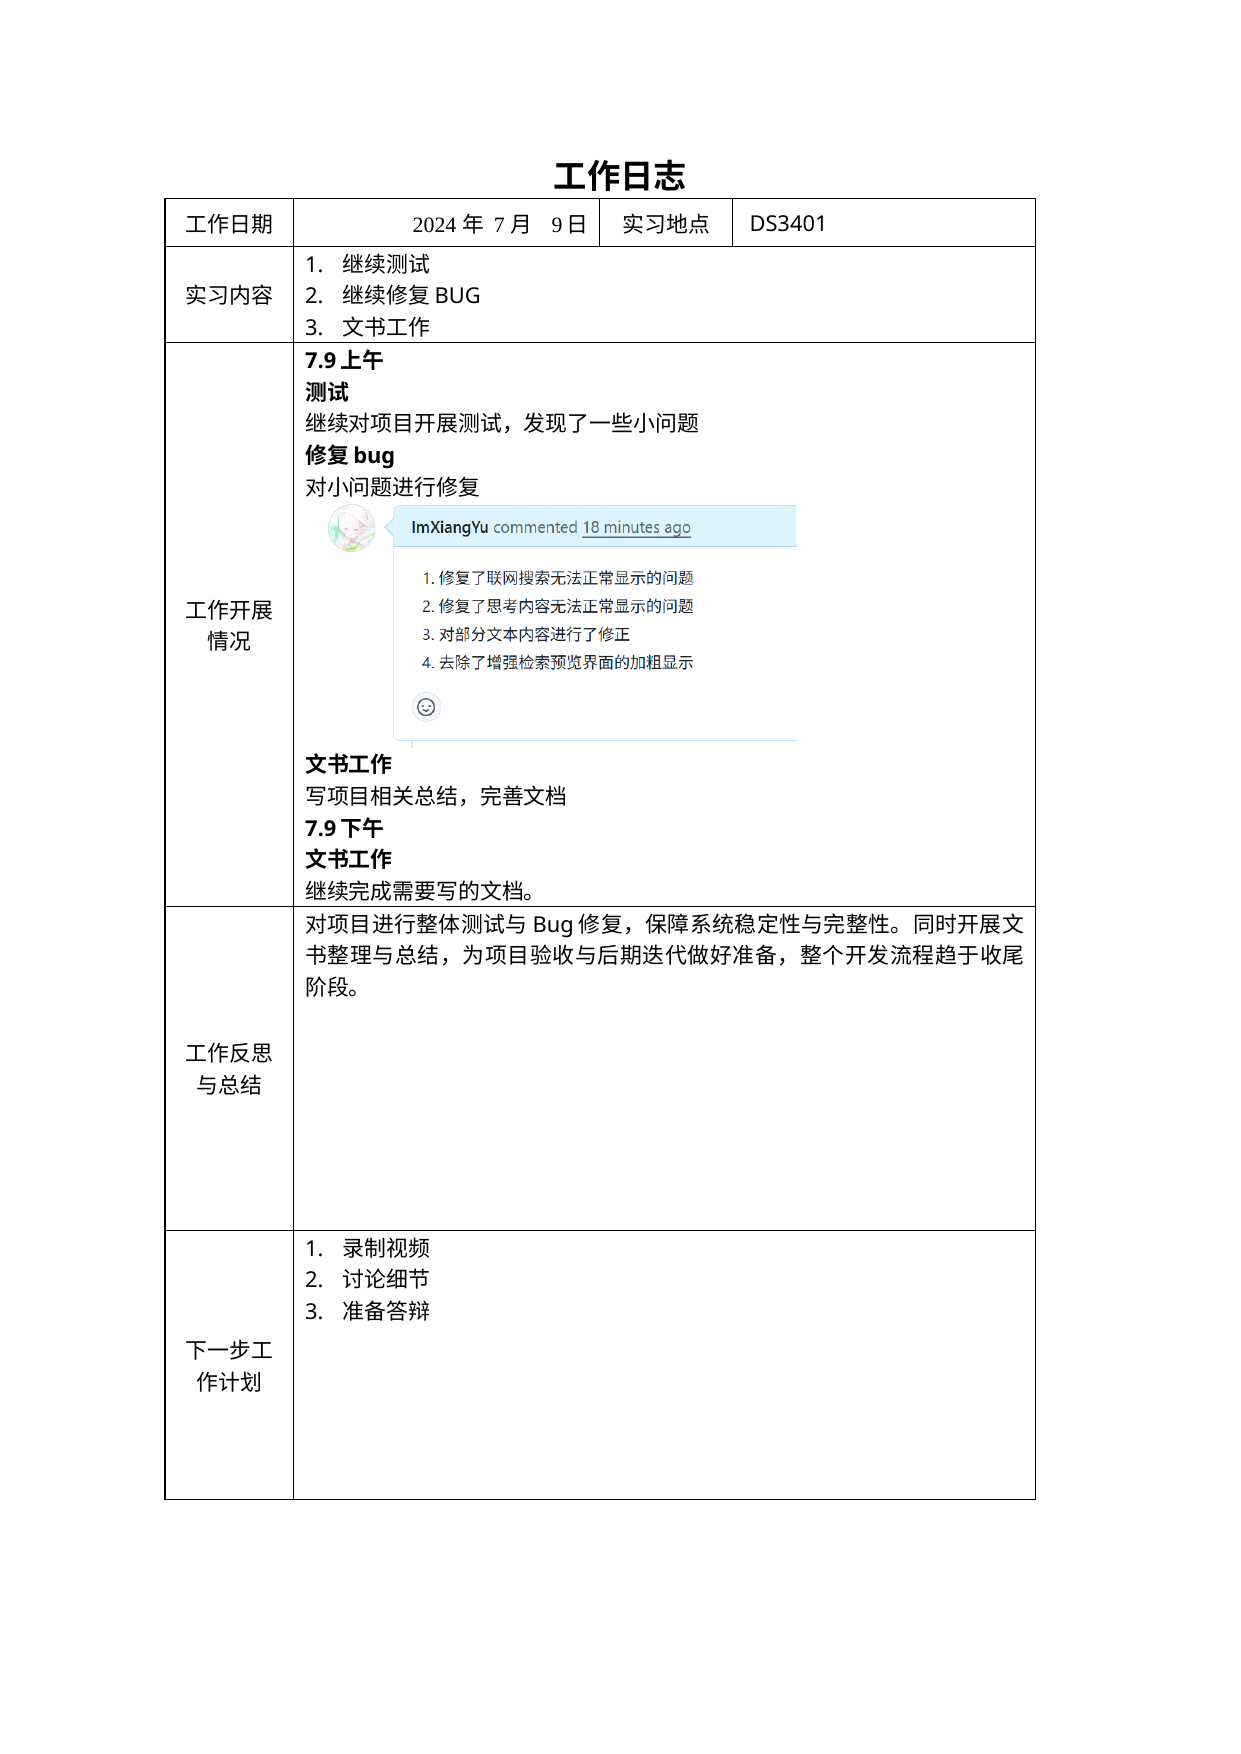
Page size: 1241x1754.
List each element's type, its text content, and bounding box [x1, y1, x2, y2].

text 工作日志 [187, 150, 1053, 198]
table_cell 对项目进行整体测试与Bug修复，保障系统稳定性与完整性。同时开展文书整理与总结，为项目验收与后期迭代做好准备，整个开发流程趋于收尾阶段。 [294, 907, 1035, 1229]
table_cell 工作反思与总结 [166, 907, 293, 1229]
picture [305, 501, 797, 748]
table_header 工作日期 [166, 199, 293, 246]
table_cell 实习内容 [166, 247, 293, 342]
table_cell 下一步工作计划 [166, 1231, 293, 1499]
table_cell 7.9上午 测试 继续对项目开展测试，发现了一些小问题 修复bug 对小问题进行修复 文书工作 写项目相关总结，完善文档 7.9下午 文书工作 继续完成需要写的文档。 [294, 343, 1035, 906]
table_header 实习地点 [600, 199, 732, 246]
table_cell 继续测试 继续修复BUG 文书工作 [294, 247, 1035, 342]
table_cell 工作开展情况 [166, 343, 293, 906]
table_header 2024 年 7 月 9日 [294, 199, 599, 246]
table_cell 录制视频 讨论细节 准备答辩 [294, 1231, 1035, 1499]
table_header DS3401 [733, 199, 1035, 246]
